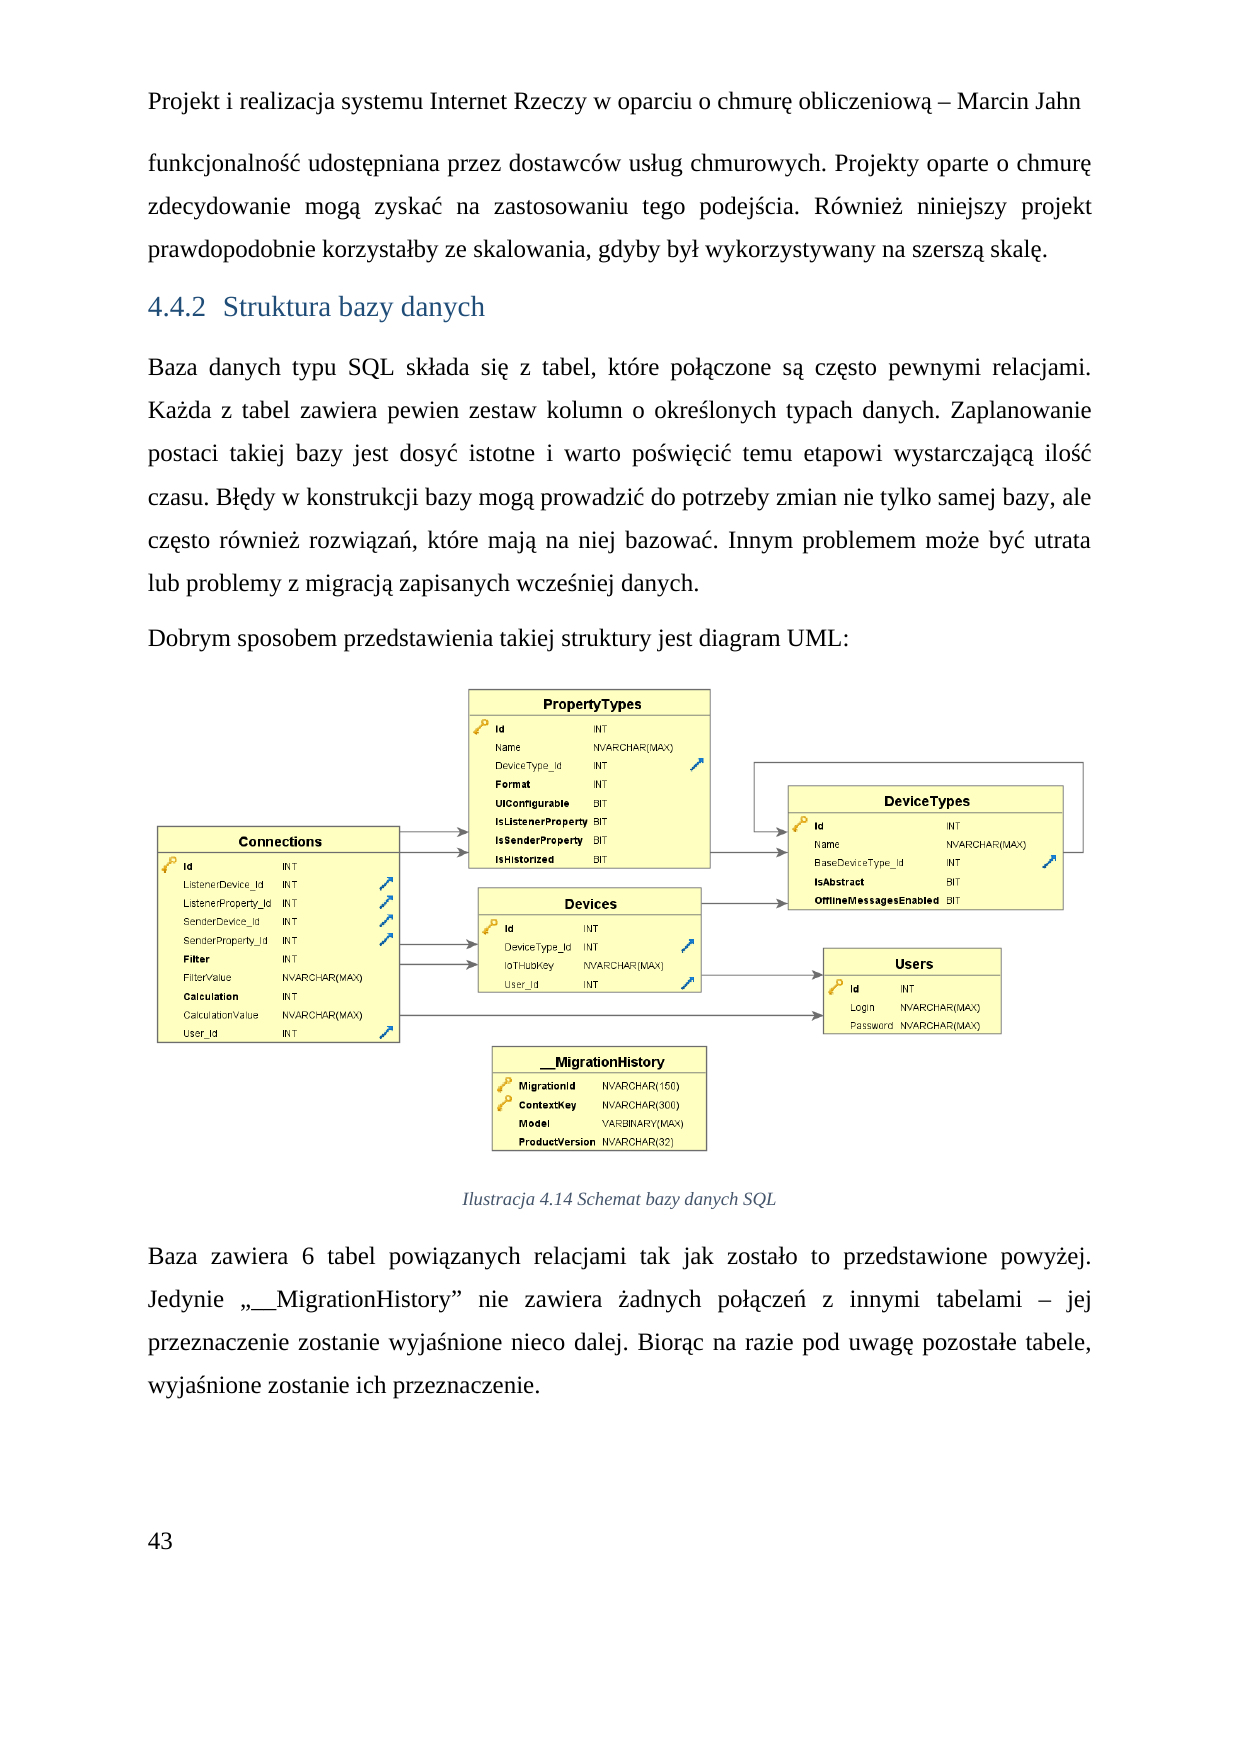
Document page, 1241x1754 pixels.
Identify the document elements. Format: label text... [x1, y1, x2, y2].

picture [147, 679, 1093, 1162]
text Baza danych typu SQL składa się z tabel, które połączone są często pewnymi relacjami. Każda z tabel zawiera pewien zestaw kolumn o określonych typach danych. Zaplanowanie postaci takiej bazy jest dosyć istotne i warto poświęcić temu etapowi wystarczającą ilość czasu. Błędy w konstrukcji bazy mogą prowadzić do potrzeby zmian nie tylko samej bazy, ale często również rozwiązań, które mają na niej bazować. Innym problemem może być utrata lub problemy z migracją zapisanych wcześniej danych. [148, 352, 1093, 597]
subtitle Struktura bazy danych [148, 289, 1093, 323]
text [148, 148, 1093, 263]
text Ilustracja 4.6 Schemat bazy danych SQL [148, 1188, 1093, 1210]
text Dobrym sposobem przedstawienia takiej struktury jest diagram UML: [148, 623, 1093, 652]
text Baza zawiera 6 tabel powiązanych relacjami tak jak zostało to przedstawione powyżej. Jedynie „__MigrationHistory” nie zawiera żadnych połączeń z innymi tabelami – jej przeznaczenie zostanie wyjaśnione nieco dalej. Biorąc na razie pod uwagę pozostałe tabele, wyjaśnione zostanie ich przeznaczenie. [148, 1241, 1093, 1399]
